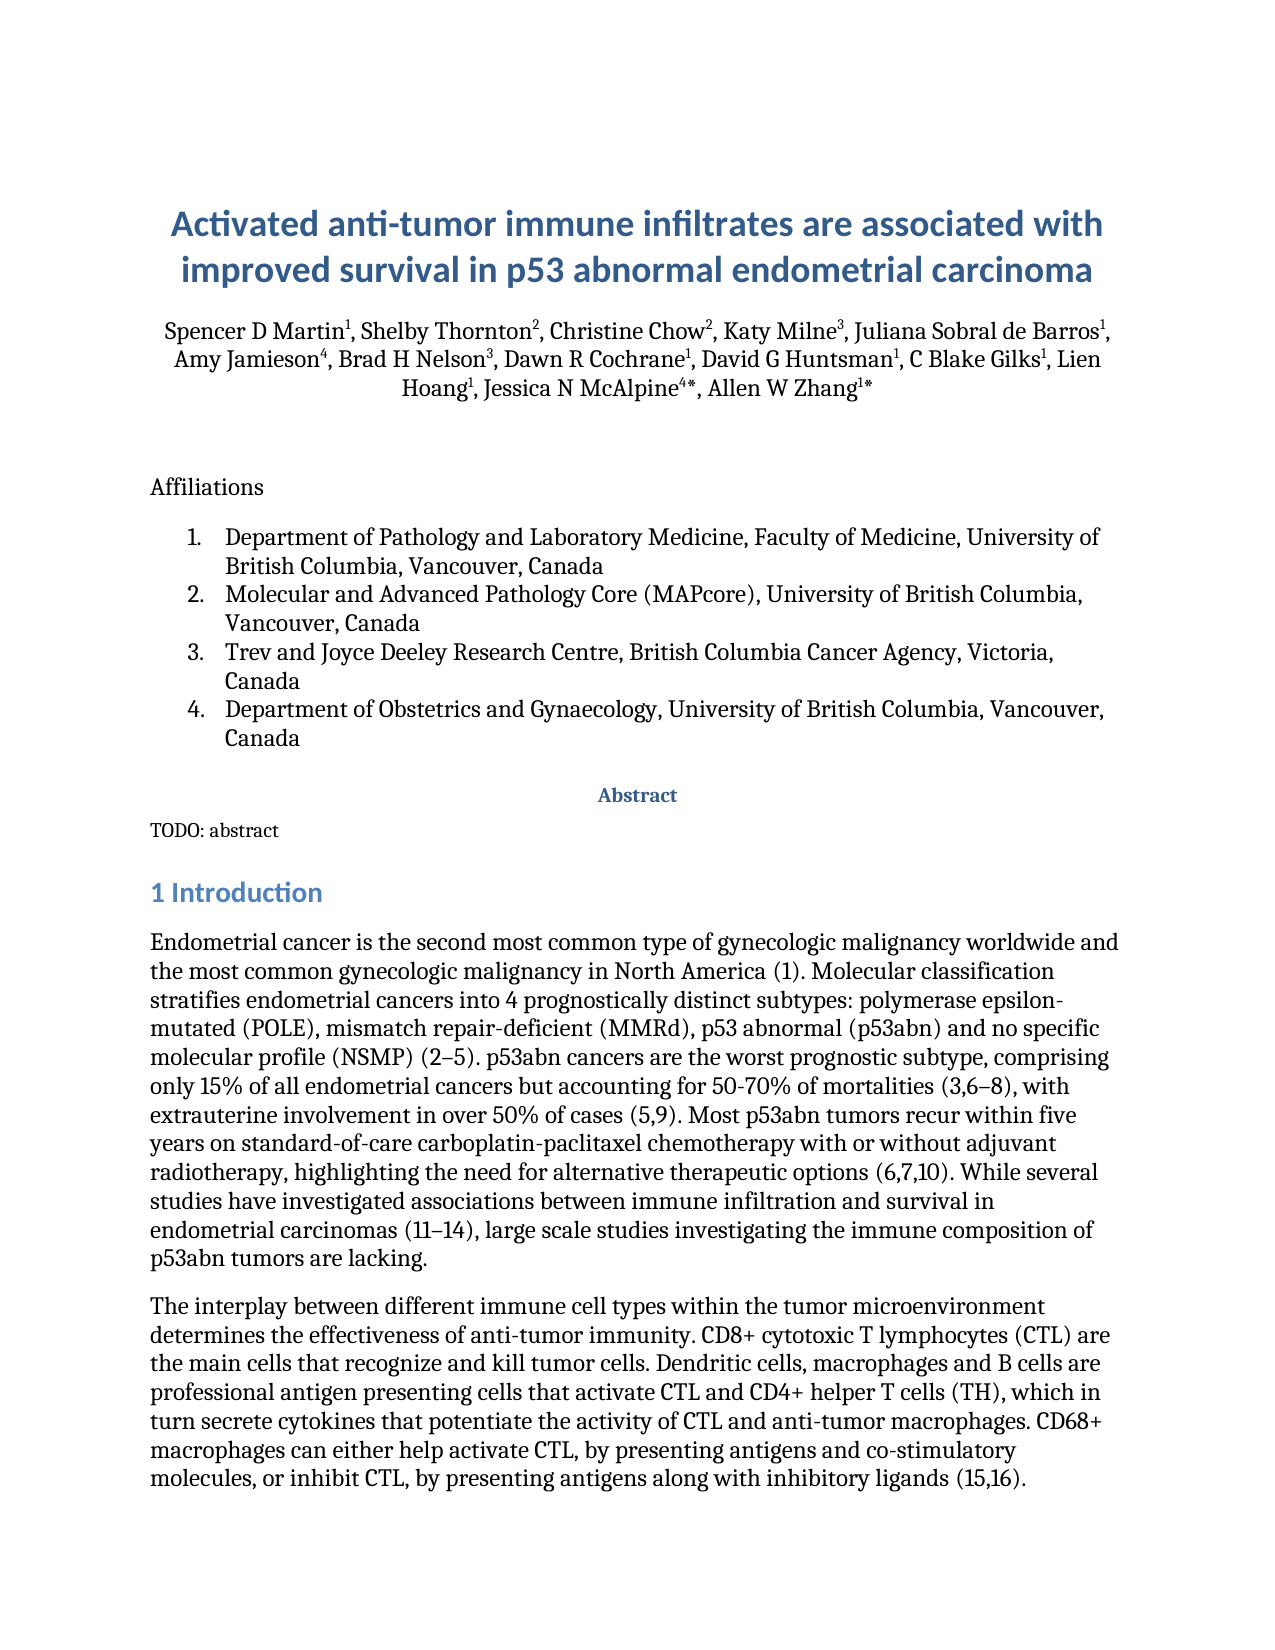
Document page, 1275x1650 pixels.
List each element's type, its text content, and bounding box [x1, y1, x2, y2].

title Activated anti-tumor immune infiltrates are associated with improved survival in p53 abnormal endometrial carcinoma [150, 200, 1125, 292]
text Abstract [150, 784, 1125, 808]
list Molecular and Advanced Pathology Core (MAPcore), University of British Columbia, Vancouver, Canada [187, 580, 1125, 638]
list Trev and Joyce Deeley Research Centre, British Columbia Cancer Agency, Victoria, Canada [187, 638, 1125, 695]
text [150, 1292, 1125, 1493]
text Affiliations [150, 473, 1125, 502]
list Department of Pathology and Laboratory Medicine, Faculty of Medicine, University of British Columbia, Vancouver, Canada [187, 523, 1125, 580]
subtitle 1 Introduction [150, 874, 1125, 909]
text Spencer D Martin1, Shelby Thornton2, Christine Chow2, Katy Milne3, Juliana Sobral de Barros1, Amy Jamieson4, Brad H Nelson3, Dawn R Cochrane1, David G Huntsman1, C Blake Gilks1, Lien Hoang1, Jessica N McAlpine4*, Allen W Zhang1* [150, 317, 1125, 403]
text TODO: abstract [150, 818, 1125, 842]
list Department of Obstetrics and Gynaecology, University of British Columbia, Vancouver, Canada [187, 695, 1125, 753]
text Endometrial cancer is the second most common type of gynecologic malignancy worldwide and the most common gynecologic malignancy in North America (1). Molecular classification stratifies endometrial cancers into 4 prognostically distinct subtypes: polymerase epsilon-mutated (POLE), mismatch repair-deficient (MMRd), p53 abnormal (p53abn) and no specific molecular profile (NSMP) (2–5). p53abn cancers are the worst prognostic subtype, comprising only 15% of all endometrial cancers but accounting for 50-70% of mortalities (3,6–8), with extrauterine involvement in over 50% of cases (5,9). Most p53abn tumors recur within five years on standard-of-care carboplatin-paclitaxel chemotherapy with or without adjuvant radiotherapy, highlighting the need for alternative therapeutic options (6,7,10). While several studies have investigated associations between immune infiltration and survival in endometrial carcinomas (11–14), large scale studies investigating the immune composition of p53abn tumors are lacking. [150, 928, 1125, 1273]
